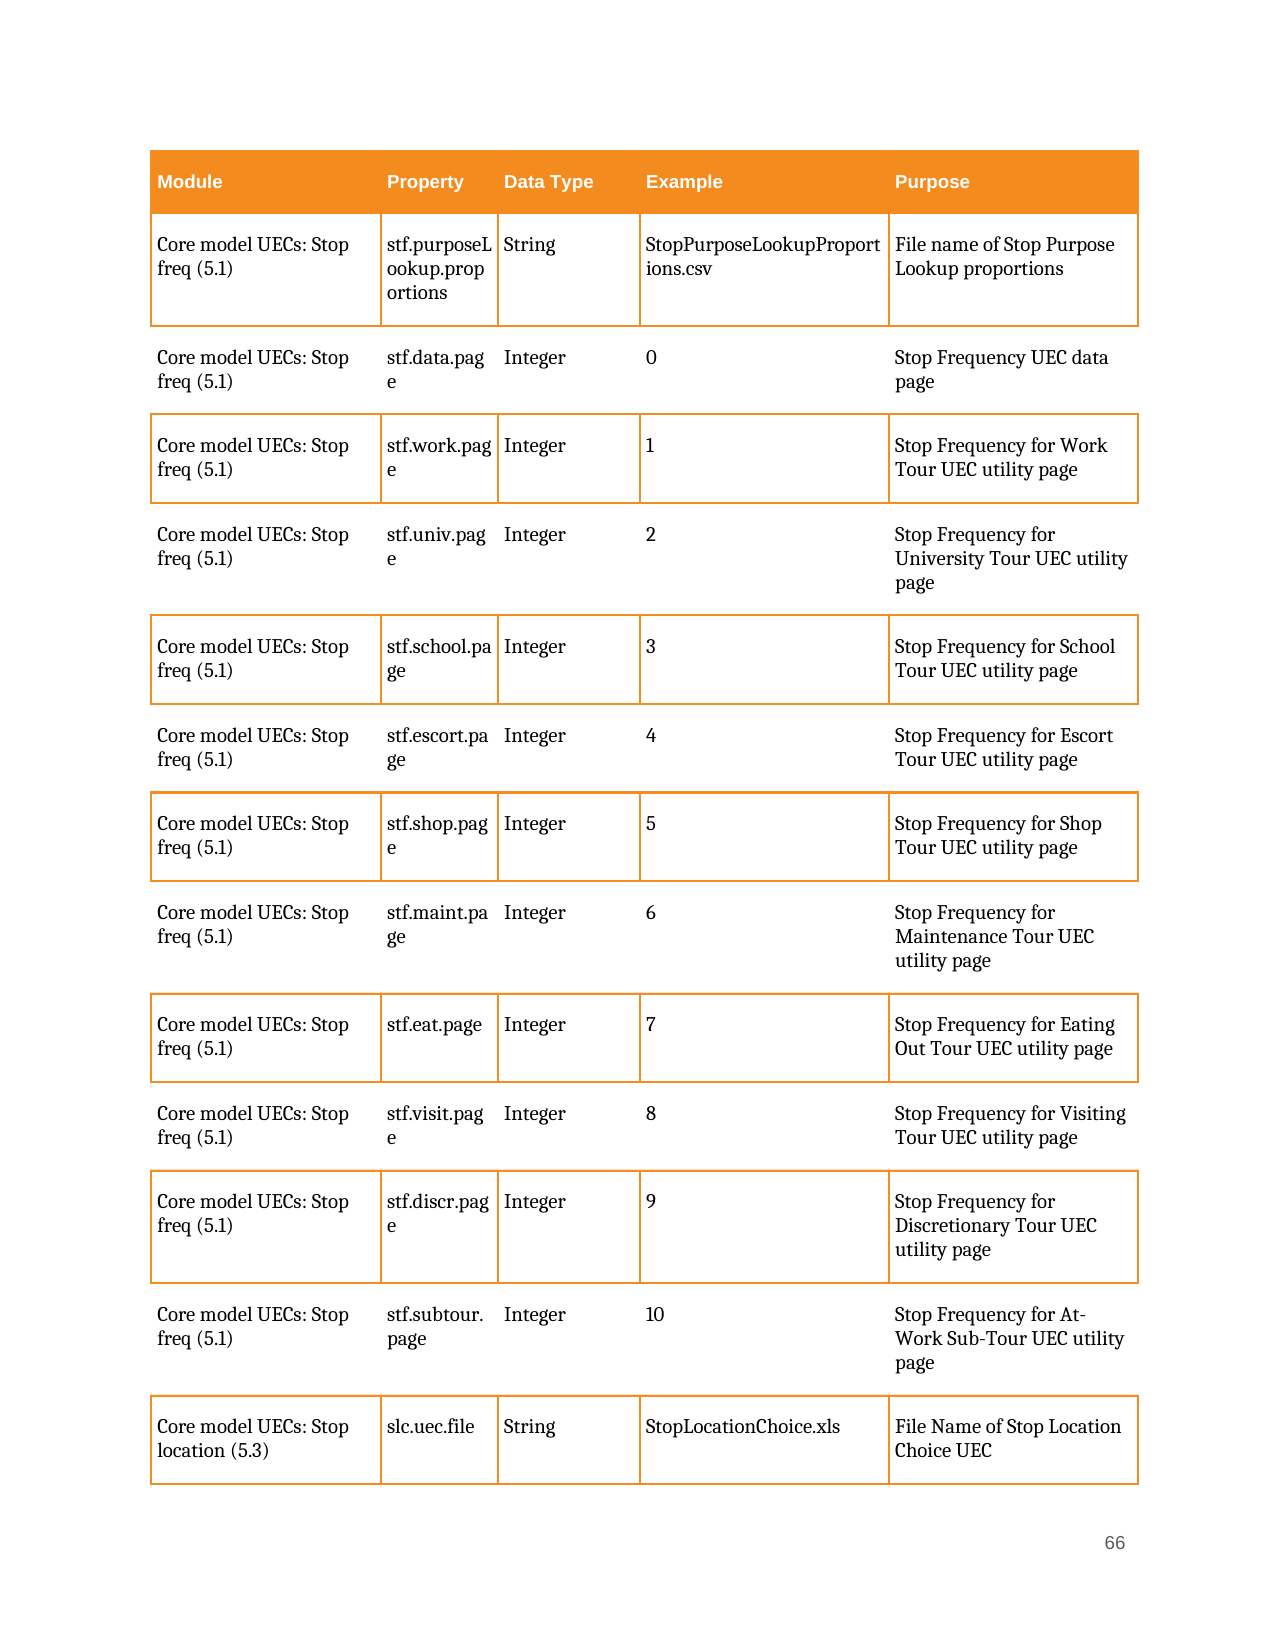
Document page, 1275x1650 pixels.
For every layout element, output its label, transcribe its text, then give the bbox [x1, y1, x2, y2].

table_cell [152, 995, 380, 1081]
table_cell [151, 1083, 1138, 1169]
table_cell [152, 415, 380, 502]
table_header Property [382, 152, 497, 212]
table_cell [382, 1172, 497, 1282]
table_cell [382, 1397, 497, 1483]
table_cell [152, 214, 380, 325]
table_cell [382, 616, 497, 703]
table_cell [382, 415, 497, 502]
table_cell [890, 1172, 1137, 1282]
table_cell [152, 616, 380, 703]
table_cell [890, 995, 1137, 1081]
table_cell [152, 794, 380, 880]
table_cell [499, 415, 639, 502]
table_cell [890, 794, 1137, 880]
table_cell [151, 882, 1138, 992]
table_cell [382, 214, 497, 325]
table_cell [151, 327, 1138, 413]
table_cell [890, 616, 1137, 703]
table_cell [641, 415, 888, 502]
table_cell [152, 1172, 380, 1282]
table_header Data Type [499, 152, 639, 212]
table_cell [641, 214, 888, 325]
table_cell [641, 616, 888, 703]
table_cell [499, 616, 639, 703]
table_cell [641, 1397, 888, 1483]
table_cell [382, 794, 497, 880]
table_header Example [641, 152, 888, 212]
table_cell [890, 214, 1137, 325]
table_header Module [152, 152, 380, 212]
table_header Purpose [890, 152, 1137, 212]
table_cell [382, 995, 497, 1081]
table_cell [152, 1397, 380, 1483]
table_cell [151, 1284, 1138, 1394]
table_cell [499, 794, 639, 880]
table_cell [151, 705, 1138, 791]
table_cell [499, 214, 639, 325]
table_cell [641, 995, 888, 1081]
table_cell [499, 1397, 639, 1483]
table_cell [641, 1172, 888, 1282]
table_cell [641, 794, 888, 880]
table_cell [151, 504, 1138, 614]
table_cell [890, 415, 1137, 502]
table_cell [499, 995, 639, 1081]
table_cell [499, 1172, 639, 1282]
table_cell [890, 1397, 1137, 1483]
